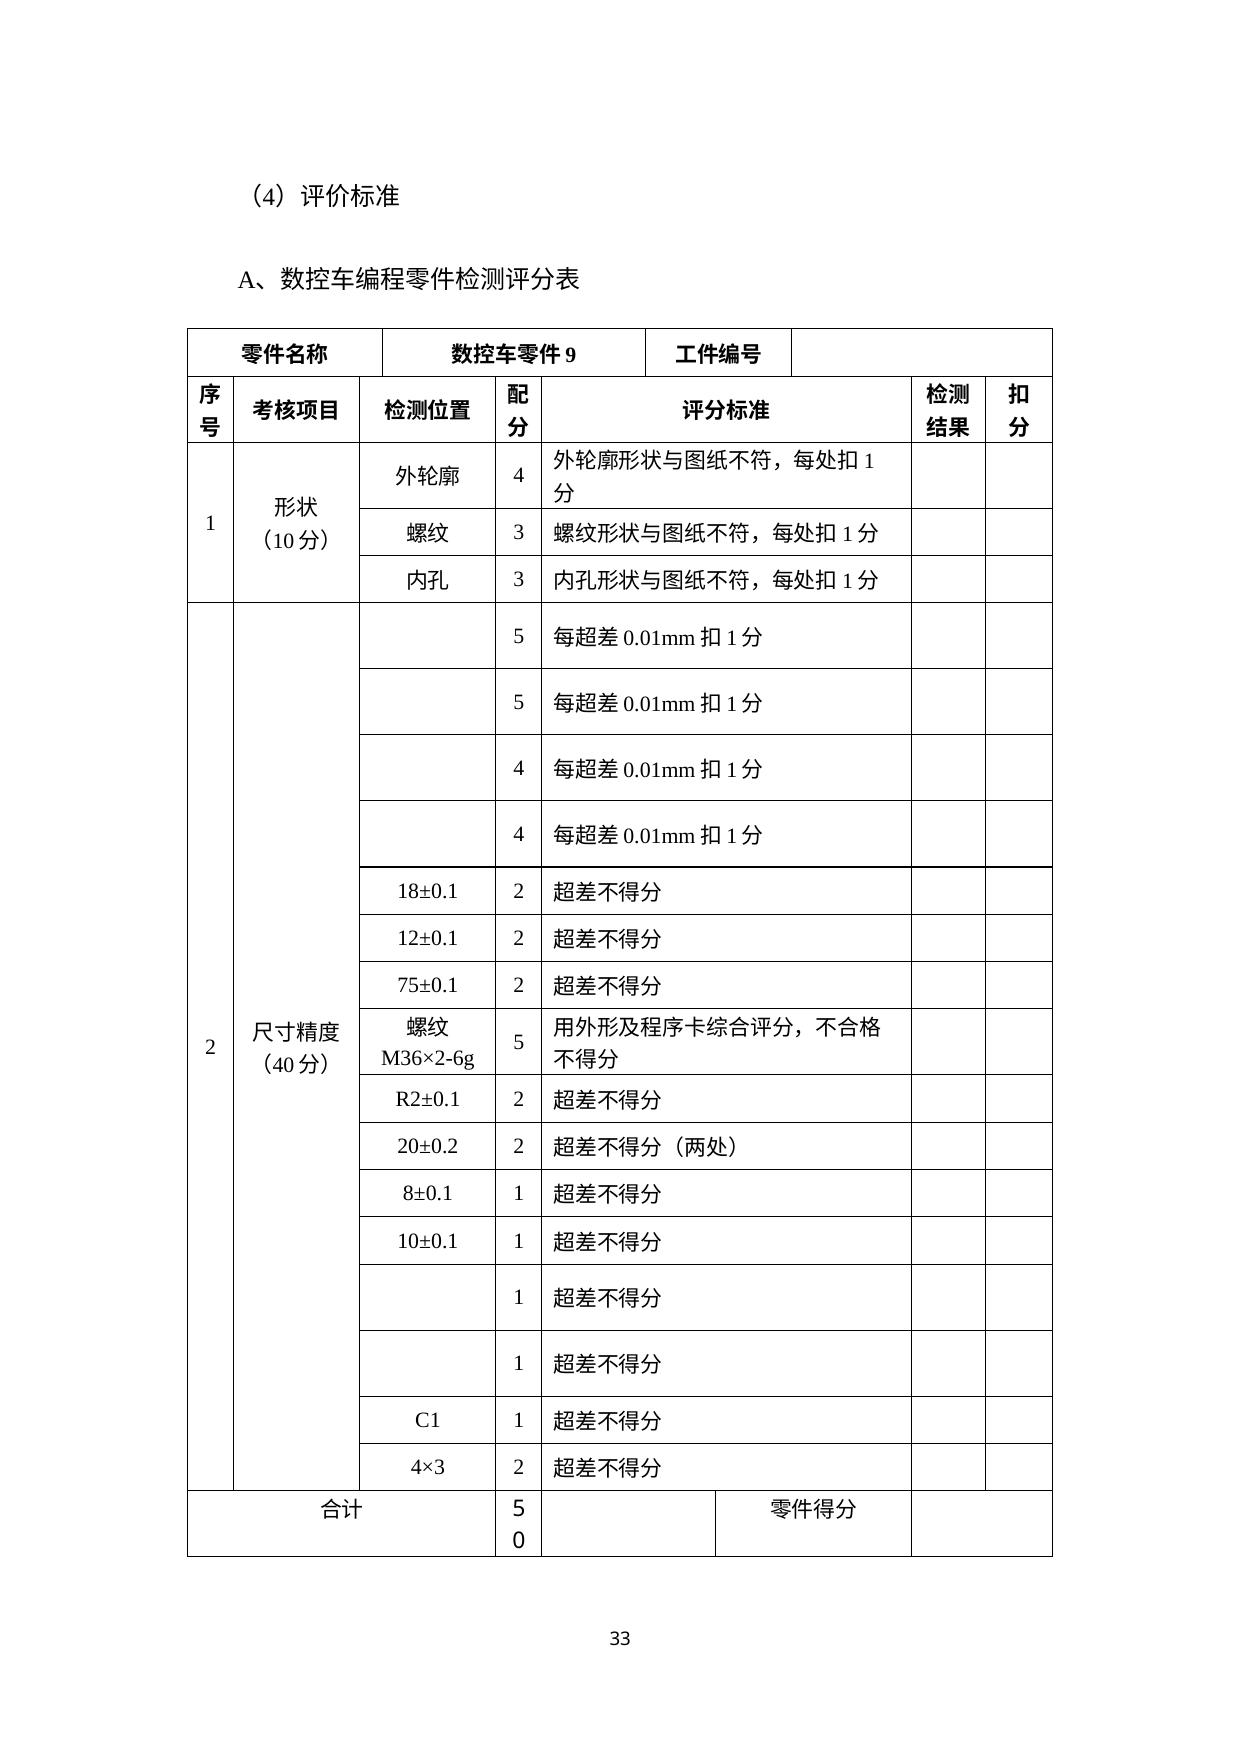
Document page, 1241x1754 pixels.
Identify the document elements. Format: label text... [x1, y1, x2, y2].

table_cell 3 [496, 509, 541, 555]
table_cell [912, 1075, 985, 1122]
table_cell 1 [496, 1265, 541, 1329]
table_cell 螺纹 [360, 509, 495, 555]
table_header 数控车零件9 [383, 329, 645, 376]
table_cell 扣分 [986, 377, 1052, 442]
table_cell [912, 556, 985, 602]
table_cell 超差不得分 [542, 962, 911, 1008]
table_cell [986, 443, 1052, 508]
table_cell 评分标准 [542, 377, 911, 442]
table_cell 20±0.2 [360, 1123, 495, 1169]
table_cell 外轮廓 [360, 443, 495, 508]
table_cell 检测位置 [360, 377, 495, 442]
table_cell 5 [496, 669, 541, 734]
table_cell 序号 [188, 377, 233, 442]
table_cell [912, 915, 985, 961]
table_cell [986, 868, 1052, 914]
table_cell 螺纹形状与图纸不符，每处扣1分 [542, 509, 911, 555]
table_cell 尺寸精度（40分） [234, 603, 359, 1490]
table_cell [542, 1491, 715, 1556]
table_cell 配分 [496, 377, 541, 442]
table_cell [912, 735, 985, 800]
table_cell [986, 1217, 1052, 1263]
table_cell [912, 1331, 985, 1396]
table_cell 50 [496, 1491, 541, 1556]
table_cell 3 [496, 556, 541, 602]
table_cell 螺纹 M36×2-6g [360, 1009, 495, 1074]
table_cell 4 [496, 801, 541, 866]
table_cell C1 [360, 1397, 495, 1443]
table_cell 超差不得分 [542, 868, 911, 914]
table_header 零件名称 [188, 329, 382, 376]
table_cell [986, 1075, 1052, 1122]
table_cell 2 [496, 915, 541, 961]
table_cell 18±0.1 [360, 868, 495, 914]
table_cell 超差不得分 [542, 1170, 911, 1216]
table_cell 4 [496, 443, 541, 508]
table_cell 超差不得分 [542, 1265, 911, 1329]
table_cell 1 [496, 1170, 541, 1216]
table_cell 每超差0.01mm扣1分 [542, 669, 911, 734]
table_cell 超差不得分 [542, 915, 911, 961]
table_cell [912, 1265, 985, 1329]
table_cell [912, 603, 985, 668]
table_cell 合计 [188, 1491, 495, 1556]
table_header 工件编号 [646, 329, 791, 376]
table_cell 5 [496, 603, 541, 668]
table_cell 2 [496, 868, 541, 914]
table_cell 1 [496, 1397, 541, 1443]
table_cell [986, 556, 1052, 602]
table_cell 超差不得分 [542, 1075, 911, 1122]
table_cell [912, 669, 985, 734]
table_cell [986, 669, 1052, 734]
table_cell [912, 1444, 985, 1490]
table_cell [986, 1397, 1052, 1443]
table_cell 内孔 [360, 556, 495, 602]
table_cell 超差不得分 [542, 1397, 911, 1443]
table_cell [912, 962, 985, 1008]
table_cell [912, 509, 985, 555]
table_cell [360, 1331, 495, 1396]
table_cell [986, 962, 1052, 1008]
table_cell [912, 1491, 1052, 1556]
table_cell 每超差0.01mm扣1分 [542, 603, 911, 668]
table_cell 2 [496, 962, 541, 1008]
table_cell 用外形及程序卡综合评分，不合格不得分 [542, 1009, 911, 1074]
table_cell [986, 735, 1052, 800]
table_cell [912, 801, 985, 866]
table_header [792, 329, 1052, 376]
table_cell 超差不得分 [542, 1217, 911, 1263]
table_cell 2 [496, 1444, 541, 1490]
table_cell 4 [496, 735, 541, 800]
table_cell 零件得分 [716, 1491, 911, 1556]
table_cell 1 [496, 1217, 541, 1263]
table_cell [986, 1123, 1052, 1169]
table_cell [986, 1009, 1052, 1074]
table_cell 1 [496, 1331, 541, 1396]
table_cell [360, 801, 495, 866]
table_cell 75±0.1 [360, 962, 495, 1008]
table_cell 超差不得分（两处） [542, 1123, 911, 1169]
table_cell R2±0.1 [360, 1075, 495, 1122]
table_cell 8±0.1 [360, 1170, 495, 1216]
table_cell [360, 669, 495, 734]
table_cell [360, 1265, 495, 1329]
table_cell 每超差0.01mm扣1分 [542, 801, 911, 866]
table_cell 超差不得分 [542, 1444, 911, 1490]
text （4）评价标准 [187, 162, 1053, 227]
table_cell [986, 1265, 1052, 1329]
table_cell [986, 1170, 1052, 1216]
table_cell 2 [188, 603, 233, 1490]
table_cell 每超差0.01mm扣1分 [542, 735, 911, 800]
table_cell 外轮廓形状与图纸不符，每处扣1分 [542, 443, 911, 508]
table_cell 内孔形状与图纸不符，每处扣1分 [542, 556, 911, 602]
text A、数控车编程零件检测评分表 [187, 245, 1053, 310]
table_cell 12±0.1 [360, 915, 495, 961]
table_cell 5 [496, 1009, 541, 1074]
table_cell [912, 1397, 985, 1443]
table_cell [912, 1123, 985, 1169]
table_cell 10±0.1 [360, 1217, 495, 1263]
table_cell 2 [496, 1075, 541, 1122]
table_cell [912, 1170, 985, 1216]
table_cell [986, 1444, 1052, 1490]
table_cell [986, 1331, 1052, 1396]
table_cell [986, 603, 1052, 668]
table_cell [986, 915, 1052, 961]
table_cell [912, 868, 985, 914]
table_cell 形状 （10分） [234, 443, 359, 602]
table_cell [360, 735, 495, 800]
table_cell 2 [496, 1123, 541, 1169]
table_cell [360, 603, 495, 668]
table_cell 4×3 [360, 1444, 495, 1490]
table_cell [912, 443, 985, 508]
table_cell 超差不得分 [542, 1331, 911, 1396]
table_cell [986, 509, 1052, 555]
table_cell 1 [188, 443, 233, 602]
table_cell 检测 结果 [912, 377, 985, 442]
table_cell 考核项目 [234, 377, 359, 442]
table_cell [912, 1009, 985, 1074]
table_cell [986, 801, 1052, 866]
table_cell [912, 1217, 985, 1263]
